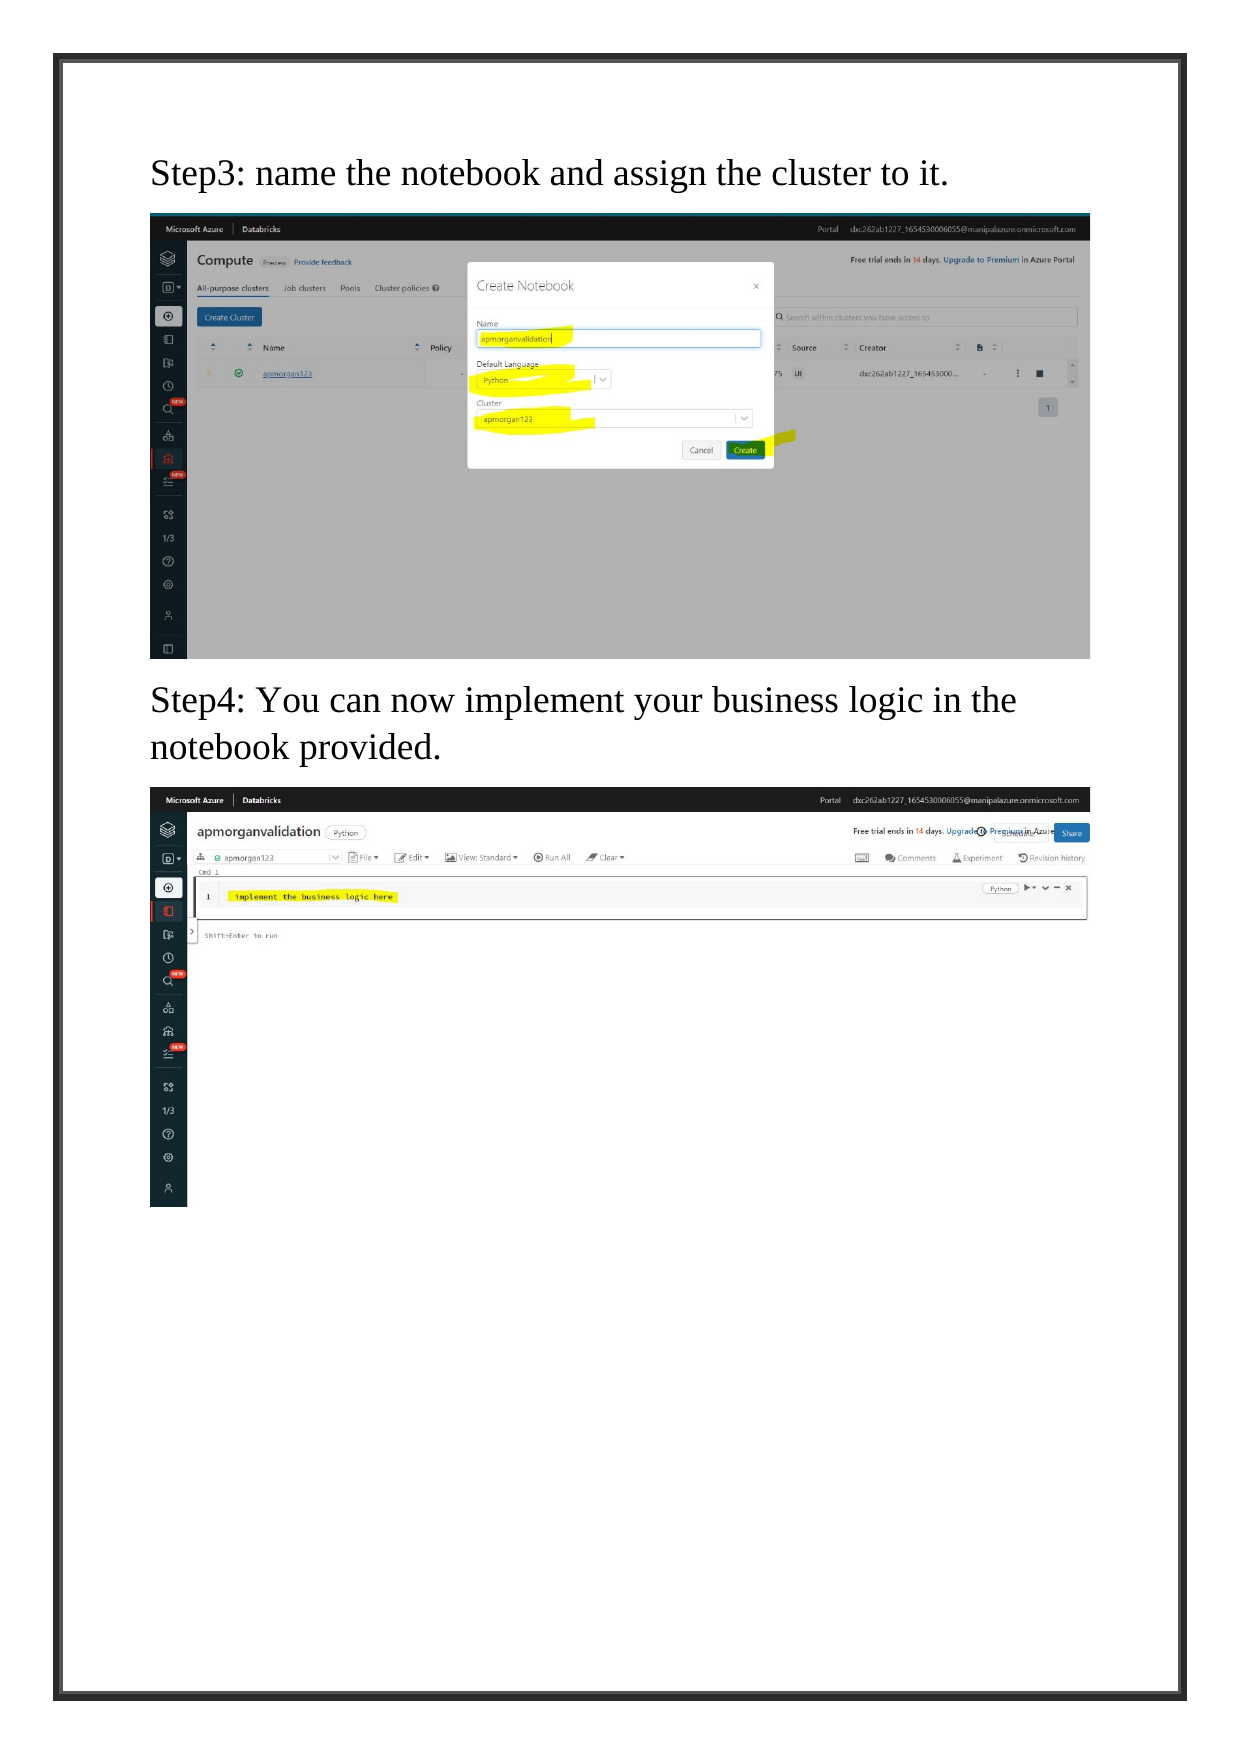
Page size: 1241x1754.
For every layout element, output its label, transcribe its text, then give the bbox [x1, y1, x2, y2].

picture [150, 213, 1091, 659]
text Step3: name the notebook and assign the cluster to it. [150, 150, 1090, 193]
picture [150, 787, 1091, 1207]
text Step4: You can now implement your business logic in the notebook provided. [150, 678, 1090, 767]
